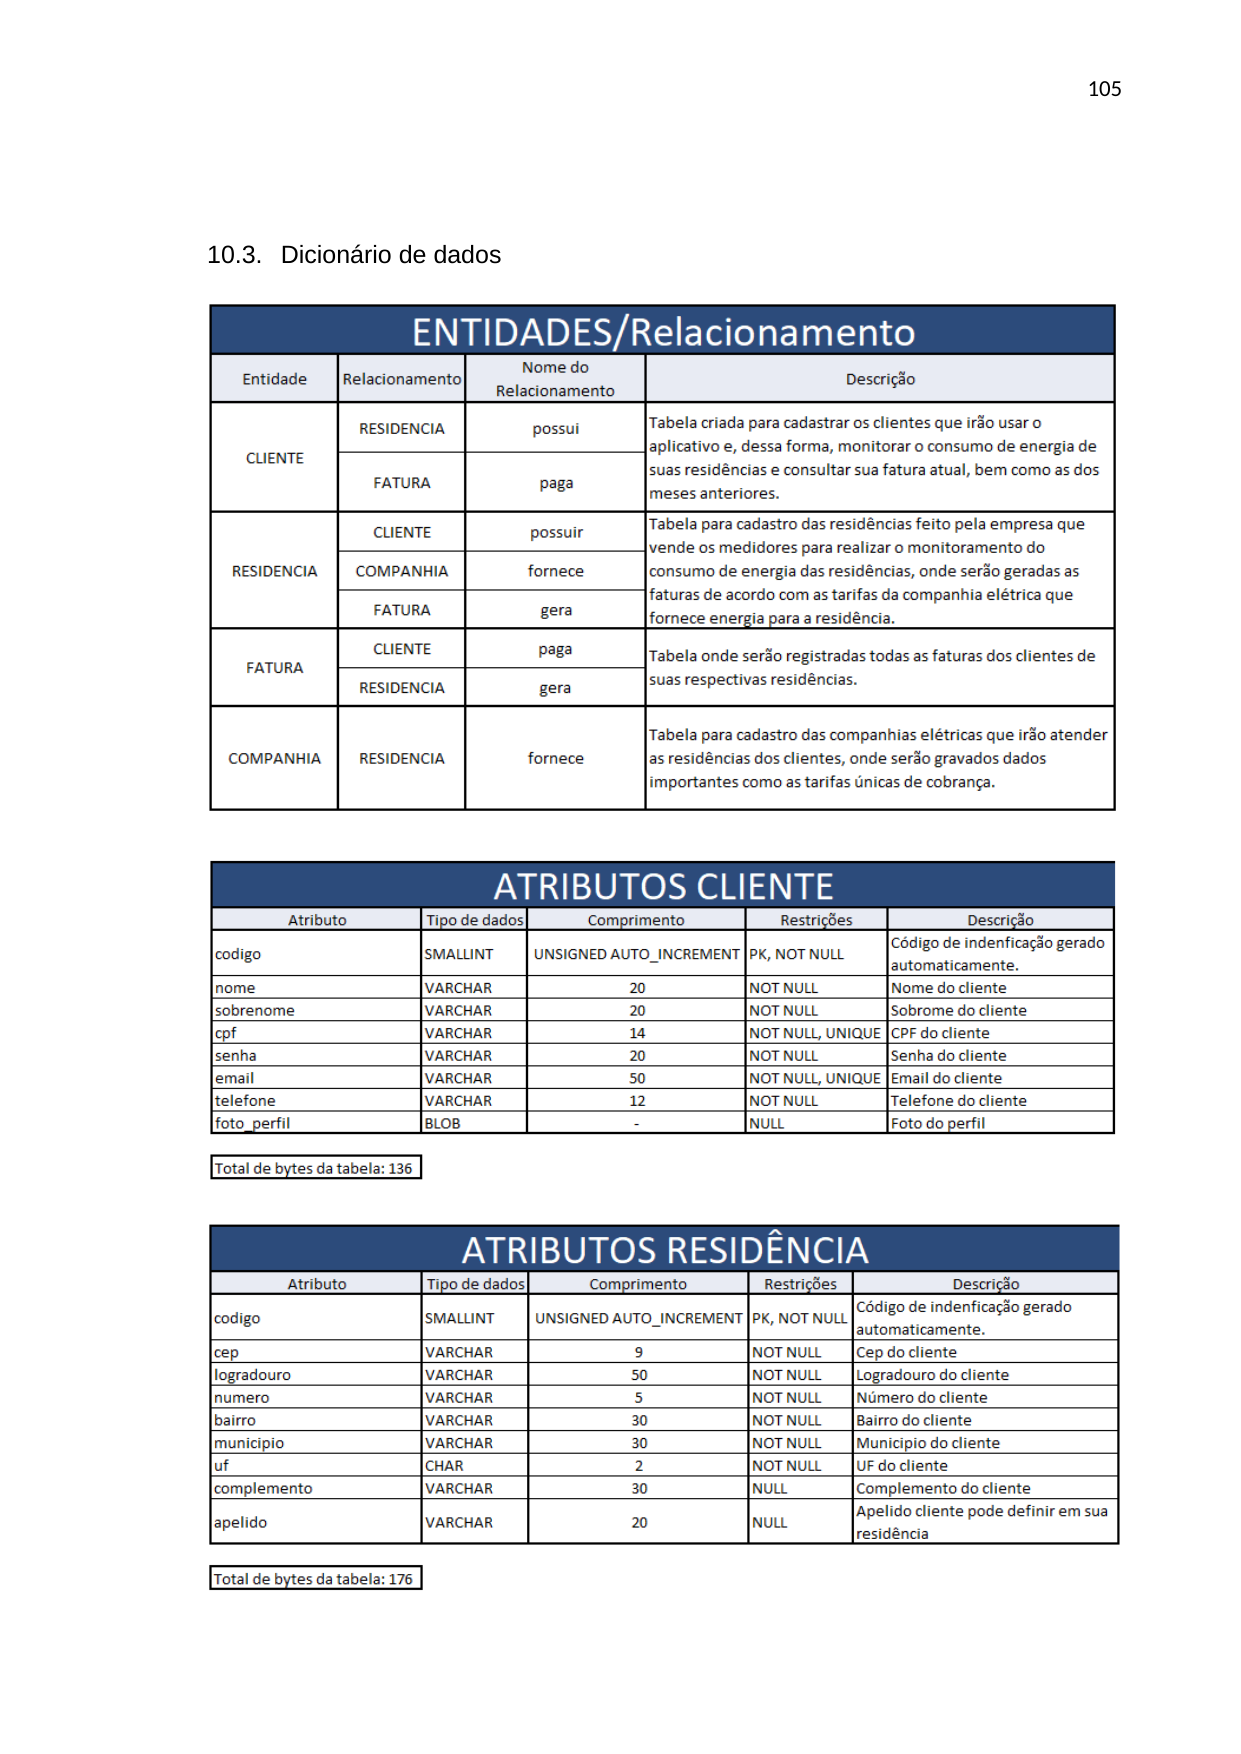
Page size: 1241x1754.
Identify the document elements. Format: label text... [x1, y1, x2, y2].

picture [206, 295, 1123, 818]
picture [206, 1219, 1123, 1598]
picture [206, 852, 1123, 1185]
subtitle Dicionário de dados [207, 240, 1122, 269]
